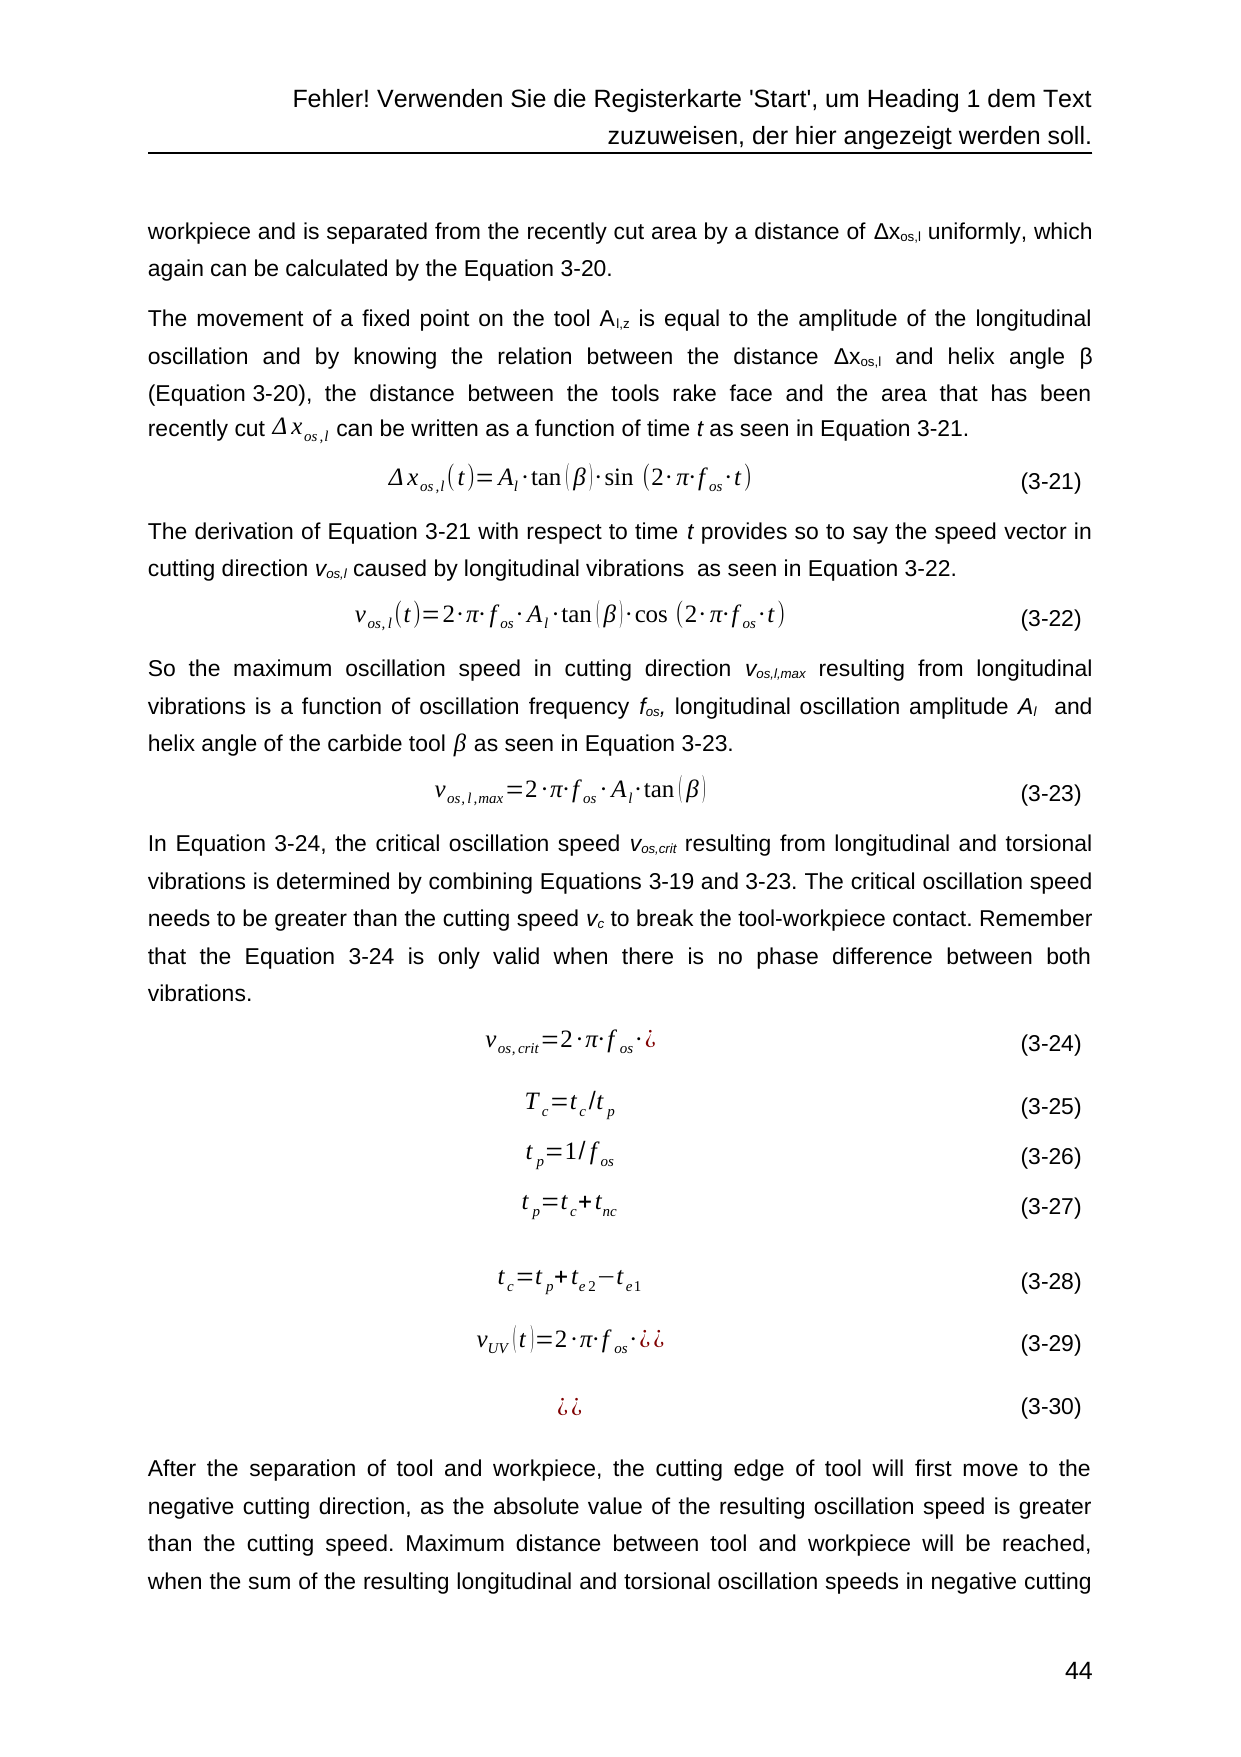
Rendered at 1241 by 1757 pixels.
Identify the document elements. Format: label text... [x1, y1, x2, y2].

table_header (3-24) [992, 1019, 1093, 1069]
table_header [148, 769, 992, 819]
table_header [148, 1257, 992, 1307]
table_header (3-29) [992, 1319, 1093, 1369]
text So the maximum oscillation speed in cutting direction vos,l,max resulting from longitudinal vibrations is a function of oscillation frequency fos, longitudinal oscillation amplitude Al and helix angle of the carbide tool as seen in Equation 3-23. [148, 644, 1092, 757]
table_header [148, 1319, 992, 1369]
table_header (3-21) [992, 457, 1093, 507]
table_header [148, 1019, 992, 1069]
table_header (3-30) [992, 1382, 1093, 1432]
table_header [148, 457, 992, 507]
table_header [148, 1082, 992, 1132]
table_header (3-28) [992, 1257, 1093, 1307]
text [148, 1444, 1092, 1594]
table_header (3-22) [992, 594, 1093, 644]
table_header (3-25) [992, 1082, 1093, 1132]
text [148, 207, 1092, 282]
table_cell [148, 1182, 992, 1232]
table_header [148, 1382, 992, 1432]
table_cell (3-27) [992, 1182, 1093, 1232]
text The derivation of Equation 3-21 with respect to time t provides so to say the speed vector in cutting direction vos,l caused by longitudinal vibrations as seen in Equation 3-22. [148, 507, 1092, 582]
table_header [148, 594, 992, 644]
text In Equation 3-24, the critical oscillation speed vos,crit resulting from longitudinal and torsional vibrations is determined by combining Equations 3-19 and 3-23. The critical oscillation speed needs to be greater than the cutting speed vc to break the tool-workpiece contact. Remember that the Equation 3-24 is only valid when there is no phase difference between both vibrations. [148, 819, 1092, 1007]
table_cell [148, 1132, 992, 1182]
table_cell (3-26) [992, 1132, 1093, 1182]
table_header (3-23) [992, 769, 1093, 819]
text The movement of a fixed point on the tool Al,z is equal to the amplitude of the longitudinal oscillation and by knowing the relation between the distance Δxos,l and helix angle β (Equation 3-20), the distance between the tools rake face and the area that has been recently cut can be written as a function of time t as seen in Equation 3-21. [148, 294, 1092, 444]
